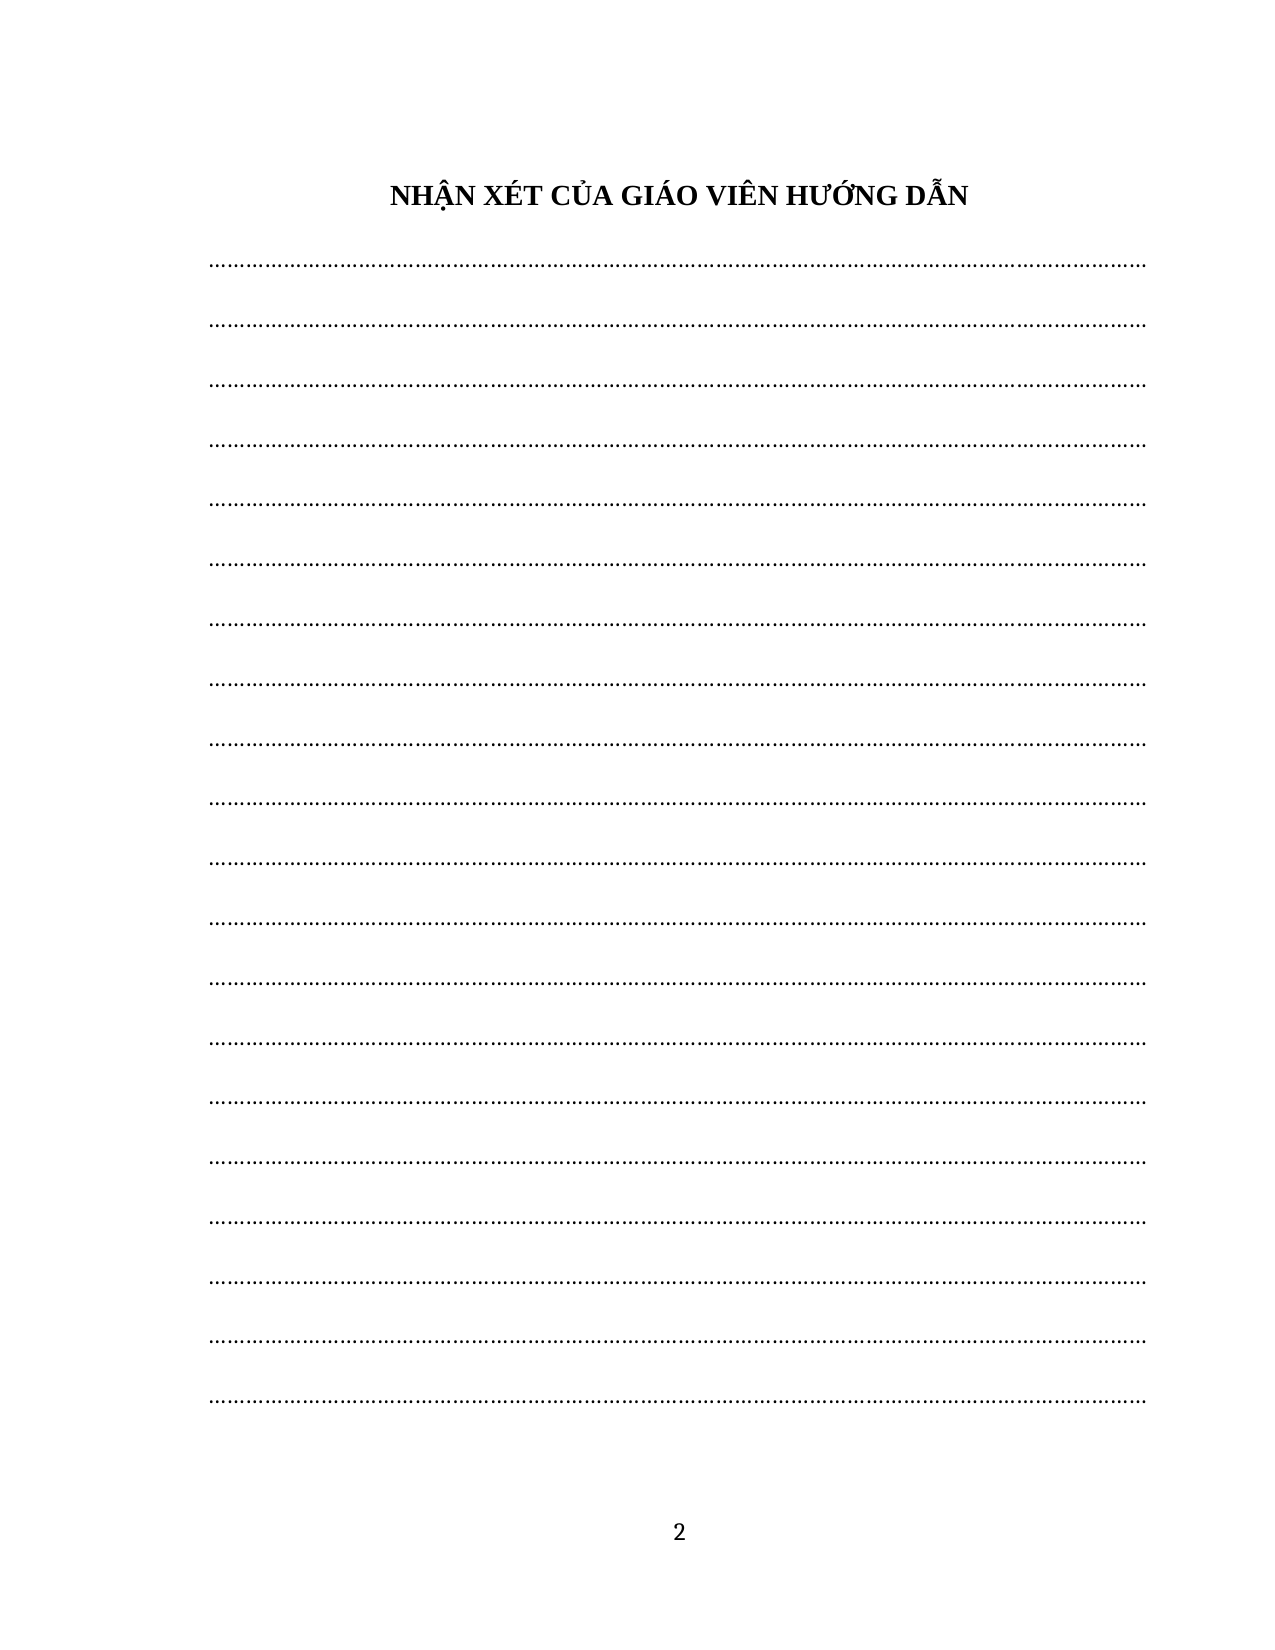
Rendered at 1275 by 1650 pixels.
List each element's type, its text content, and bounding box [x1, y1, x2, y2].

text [207, 1321, 1152, 1350]
text …………………………………………………………………………………………………………………………………… [207, 783, 1152, 812]
text …………………………………………………………………………………………………………………………………… [207, 1142, 1152, 1171]
text …………………………………………………………………………………………………………………………………… [207, 664, 1152, 692]
text …………………………………………………………………………………………………………………………………… [207, 604, 1152, 633]
text …………………………………………………………………………………………………………………………………… [207, 963, 1152, 991]
text …………………………………………………………………………………………………………………………………… [207, 843, 1152, 872]
text …………………………………………………………………………………………………………………………………… [207, 305, 1152, 334]
text …………………………………………………………………………………………………………………………………… [207, 245, 1152, 274]
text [207, 1381, 1152, 1410]
text NHẬN XÉT CỦA GIÁO VIÊN HƯỚNG DẪN [207, 178, 1152, 212]
text …………………………………………………………………………………………………………………………………… [207, 1082, 1152, 1111]
text …………………………………………………………………………………………………………………………………… [207, 424, 1152, 453]
text …………………………………………………………………………………………………………………………………… [207, 365, 1152, 393]
text …………………………………………………………………………………………………………………………………… [207, 544, 1152, 573]
text …………………………………………………………………………………………………………………………………… [207, 484, 1152, 513]
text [207, 1202, 1152, 1231]
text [207, 1262, 1152, 1290]
text …………………………………………………………………………………………………………………………………… [207, 1022, 1152, 1051]
text …………………………………………………………………………………………………………………………………… [207, 903, 1152, 932]
text …………………………………………………………………………………………………………………………………… [207, 723, 1152, 752]
